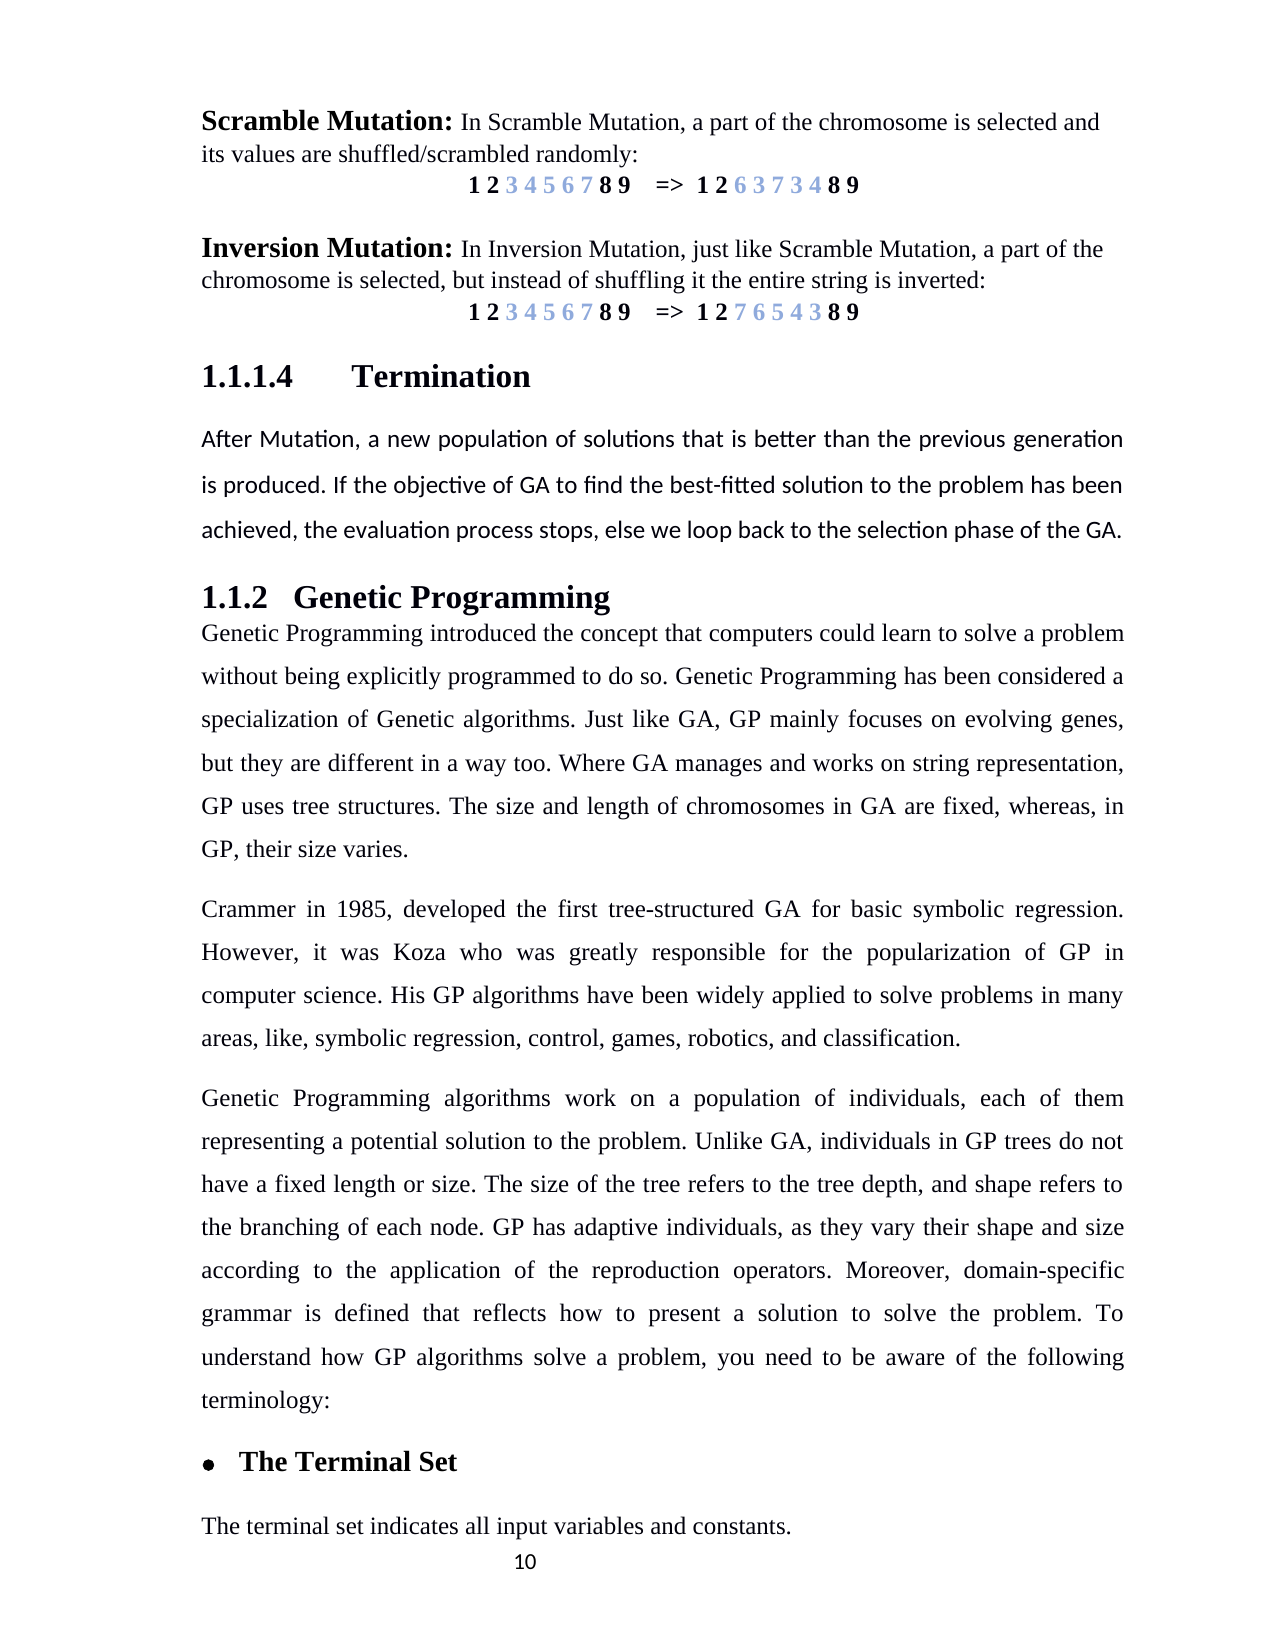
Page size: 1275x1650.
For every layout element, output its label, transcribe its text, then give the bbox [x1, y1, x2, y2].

text 1 2 3 4 5 6 7 8 9 => 1 2 7 6 5 4 3 8 9 [201, 297, 1125, 325]
list The Terminal Set [201, 1444, 1125, 1478]
text Genetic Programming algorithms work on a population of individuals, each of them representing a potential solution to the problem. Unlike GA, individuals in GP trees do not have a fixed length or size. The size of the tree refers to the tree depth, and shape refers to the branching of each node. GP has adaptive individuals, as they vary their shape and size according to the application of the reproduction operators. Moreover, domain-specific grammar is defined that reflects how to present a solution to solve the problem. To understand how GP algorithms solve a problem, you need to be aware of the following terminology: [201, 1083, 1125, 1413]
text 1 2 3 4 5 6 7 8 9 => 1 2 6 3 7 3 4 8 9 [201, 170, 1125, 199]
text After Mutation, a new population of solutions that is better than the previous generation is produced. If the objective of GA to find the best-fitted solution to the problem has been achieved, the evaluation process stops, else we loop back to the selection phase of the GA. [201, 423, 1125, 545]
subtitle Scramble Mutation: In Scramble Mutation, a part of the chromosome is selected and its values are shuffled/scrambled randomly: [201, 103, 1125, 168]
text Crammer in 1985, developed the first tree-structured GA for basic symbolic regression. However, it was Koza who was greatly responsible for the popularization of GP in computer science. His GP algorithms have been widely applied to solve problems in many areas, like, symbolic regression, control, games, robotics, and classification. [201, 894, 1125, 1052]
subtitle Termination [201, 356, 1125, 395]
text The terminal set indicates all input variables and constants. [201, 1511, 1125, 1540]
subtitle Inversion Mutation: In Inversion Mutation, just like Scramble Mutation, a part of the chromosome is selected, but instead of shuffling it the entire string is inverted: [201, 230, 1125, 294]
text Genetic Programming introduced the concept that computers could learn to solve a problem without being explicitly programmed to do so. Genetic Programming has been considered a specialization of Genetic algorithms. Just like GA, GP mainly focuses on evolving genes, but they are different in a way too. Where GA manages and works on string representation, GP uses tree structures. The size and length of chromosomes in GA are fixed, whereas, in GP, their size varies. [201, 618, 1125, 863]
subtitle Genetic Programming [201, 577, 1125, 615]
